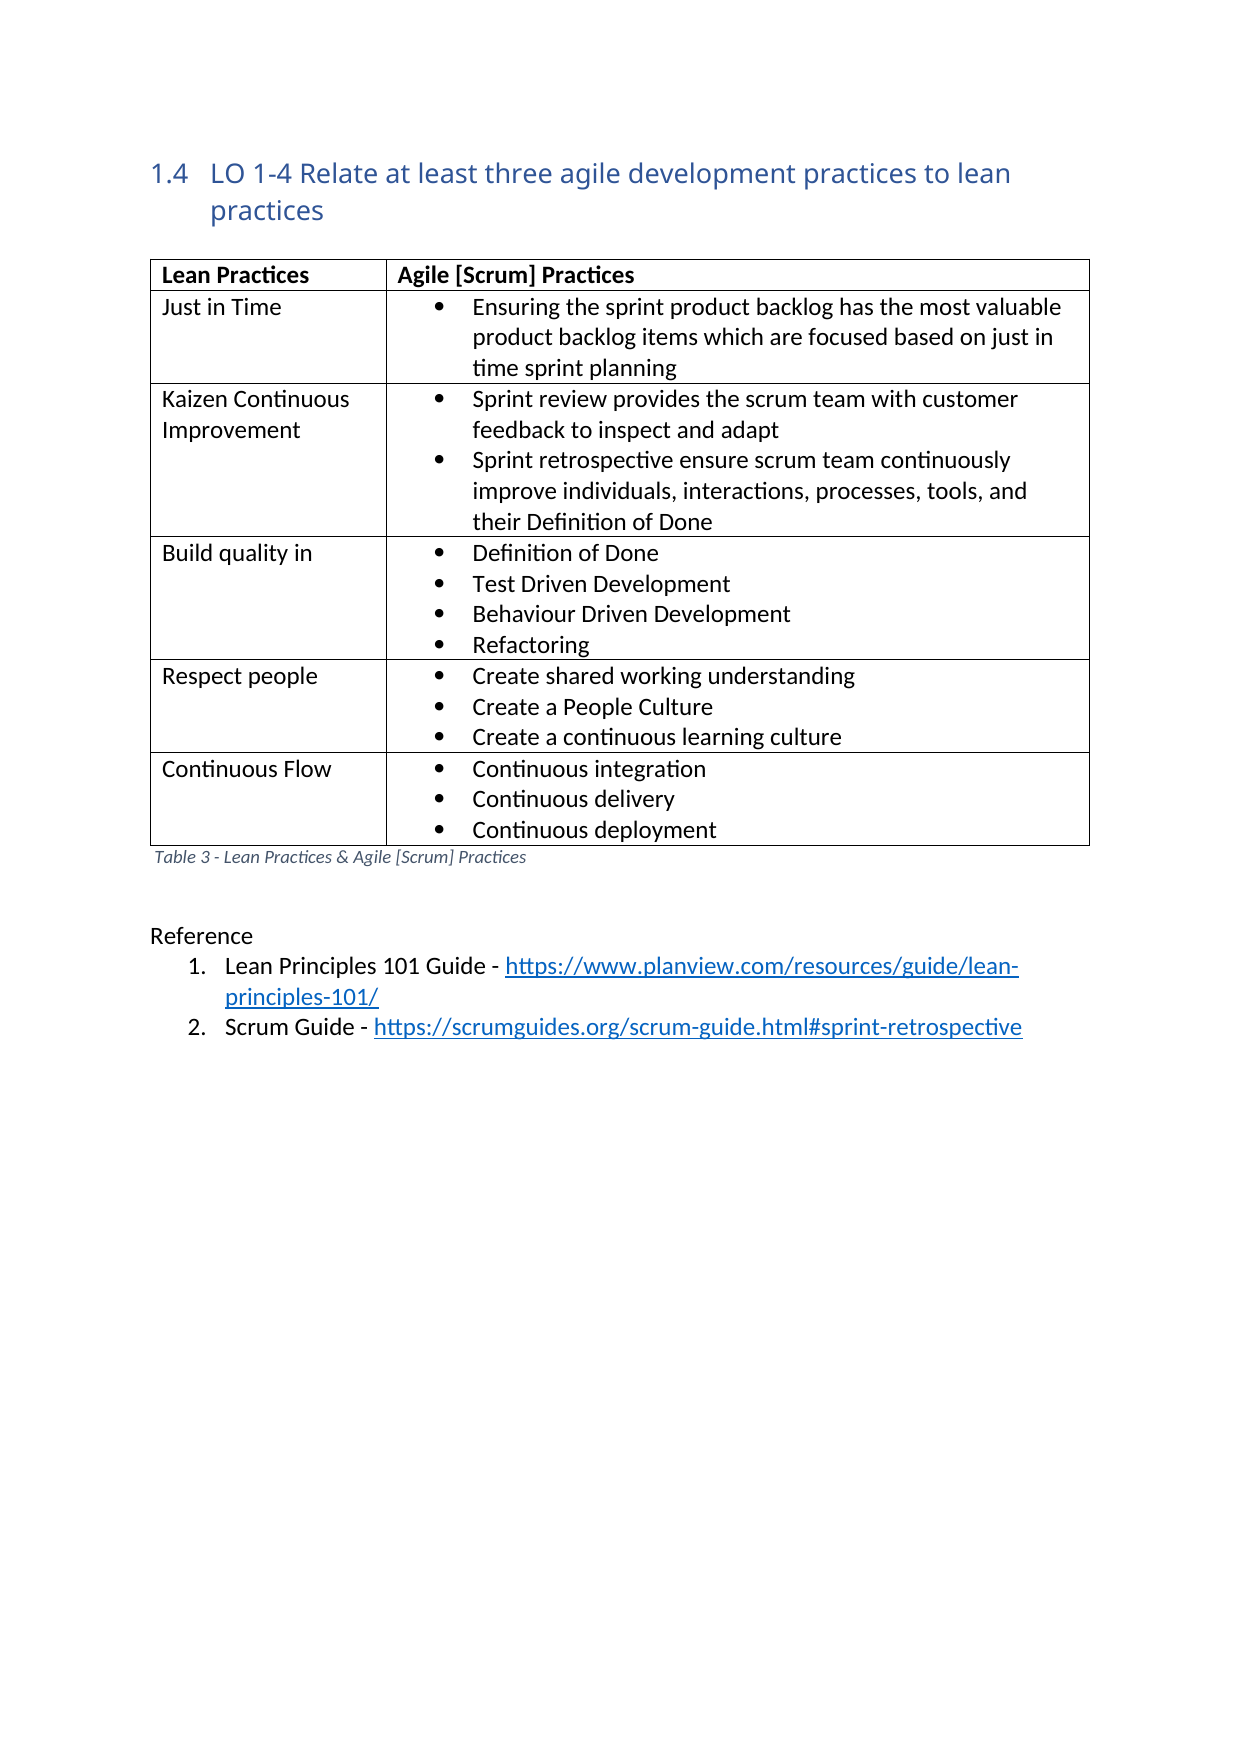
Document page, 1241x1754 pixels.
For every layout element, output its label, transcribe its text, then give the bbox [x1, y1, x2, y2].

table_cell Definition of Done Test Driven Development Behaviour Driven Development Refactoring [387, 537, 1089, 659]
table_header Agile [Scrum] Practices [387, 260, 1089, 290]
table_cell Sprint review provides the scrum team with customer feedback to inspect and adapt Sprint retrospective ensure scrum team continuously improve individuals, interactions, processes, tools, and their Definition of Done [387, 384, 1089, 536]
table_cell Ensuring the sprint product backlog has the most valuable product backlog items which are focused based on just in time sprint planning [387, 291, 1089, 383]
table_cell Just in Time [151, 291, 386, 383]
subtitle LO 1-4 Relate at least three agile development practices to lean practices [150, 154, 1090, 228]
table_cell Respect people [151, 660, 386, 752]
table_cell Create shared working understanding Create a People Culture Create a continuous learning culture [387, 660, 1089, 752]
table_cell Continuous Flow [151, 753, 386, 844]
list Lean Principles 101 Guide - https://www.planview.com/resources/guide/lean-principles-101/ [187, 950, 1090, 1011]
text Reference [150, 920, 1090, 950]
list Scrum Guide - https://scrumguides.org/scrum-guide.html#sprint-retrospective [187, 1011, 1090, 1042]
table_cell Build quality in [151, 537, 386, 659]
text Table 3 - Lean Practices & Agile [Scrum] Practices [150, 846, 1090, 868]
table_header Lean Practices [151, 260, 386, 290]
table_cell Kaizen Continuous Improvement [151, 384, 386, 536]
table_cell Continuous integration Continuous delivery Continuous deployment [387, 753, 1089, 844]
